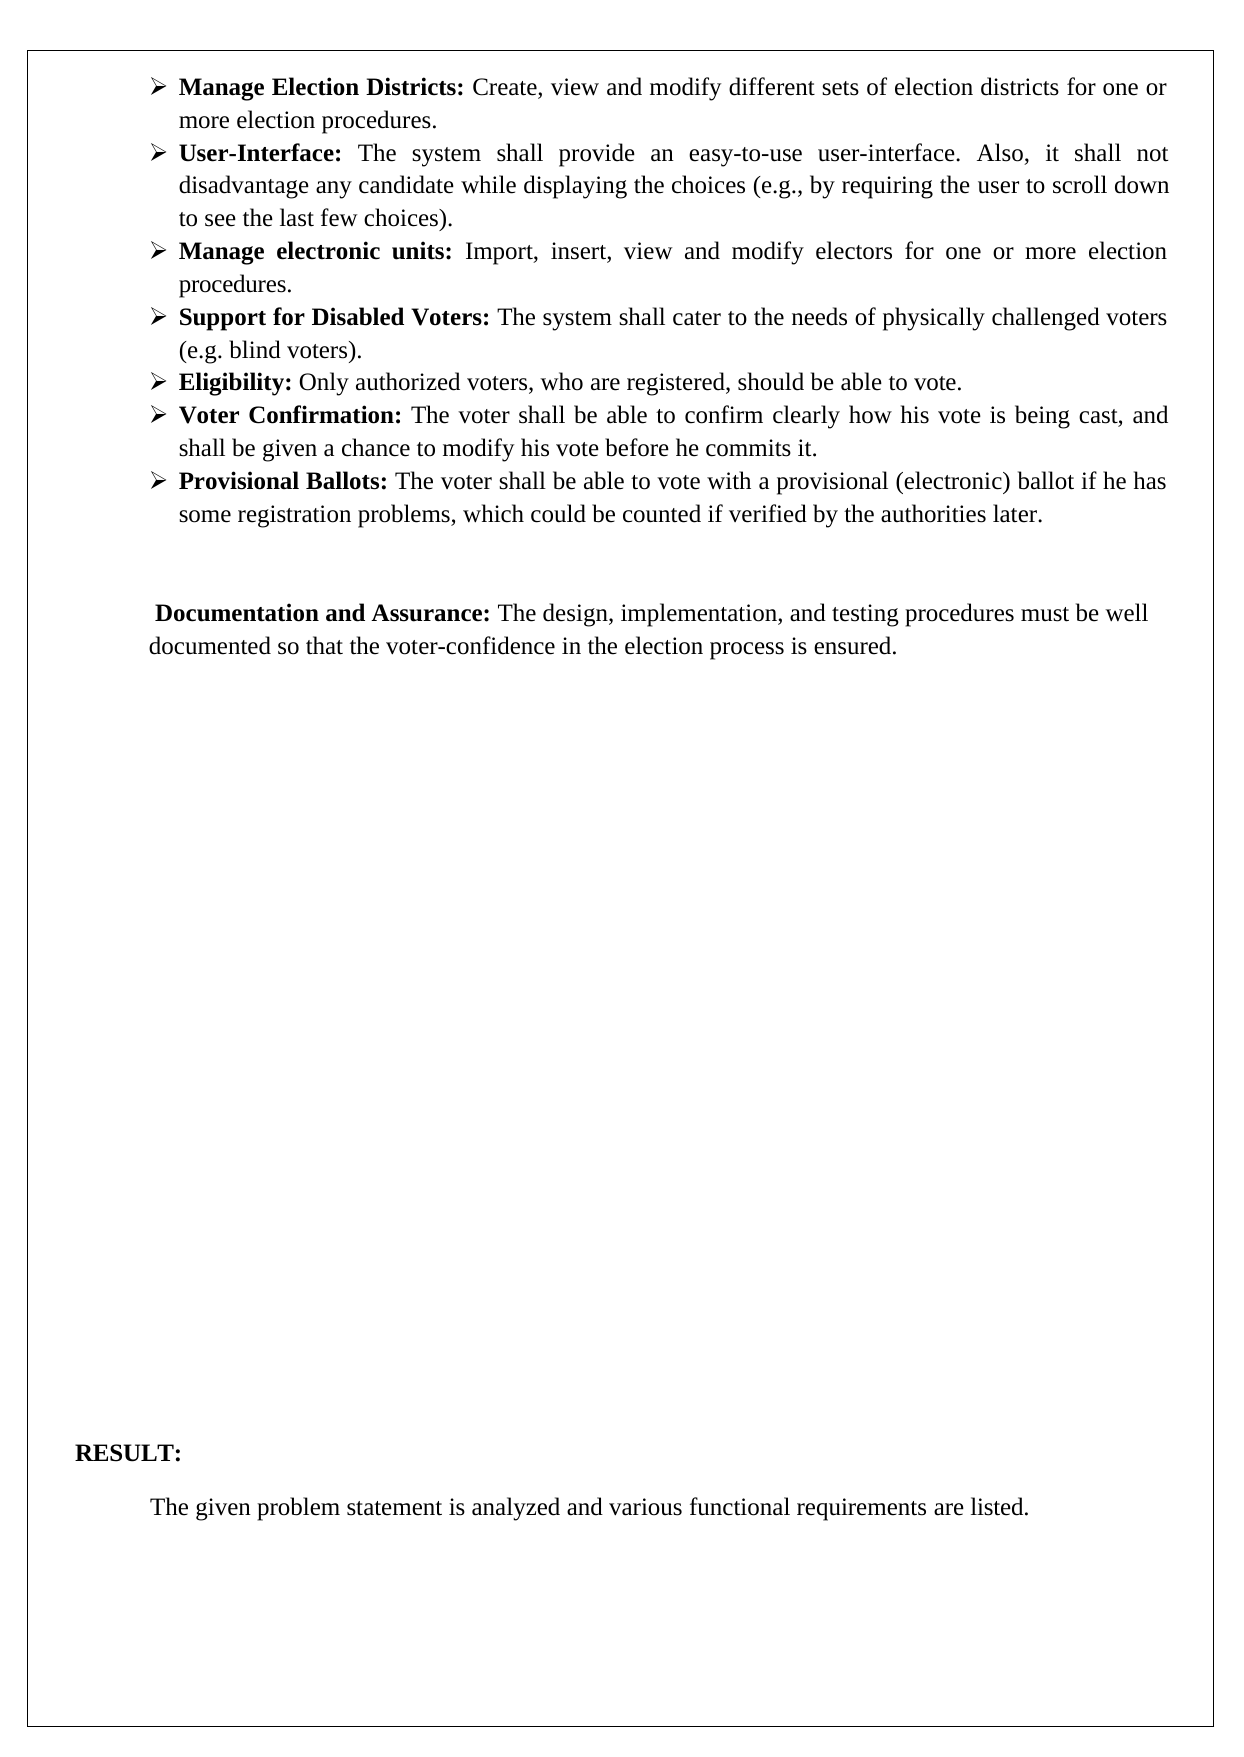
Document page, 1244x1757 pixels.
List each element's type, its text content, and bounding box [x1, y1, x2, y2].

list Manage Election Districts: Create, view and modify different sets of election districts for one or more election procedures. [149, 72, 1168, 133]
text Documentation and Assurance: The design, implementation, and testing procedures must be well documented so that the voter-confidence in the election process is ensured. [149, 598, 1213, 660]
list User-Interface: The system shall provide an easy-to-use user-interface. Also, it shall not disadvantage any candidate while displaying the choices (e.g., by requiring the user to scroll down to see the last few choices). [149, 138, 1170, 232]
text The given problem statement is analyzed and various functional requirements are listed. [150, 1492, 1213, 1521]
list Manage electronic units: Import, insert, view and modify electors for one or more election procedures. [149, 236, 1168, 298]
list Provisional Ballots: The voter shall be able to vote with a provisional (electronic) ballot if he has some registration problems, which could be counted if verified by the authorities later. [149, 466, 1168, 527]
subtitle RESULT: [75, 1438, 1213, 1467]
list Eligibility: Only authorized voters, who are registered, should be able to vote. [148, 368, 1213, 396]
list Voter Confirmation: The voter shall be able to confirm clearly how his vote is being cast, and shall be given a chance to modify his vote before he commits it. [149, 400, 1168, 462]
list Support for Disabled Voters: The system shall cater to the needs of physically challenged voters (e.g. blind voters). [149, 302, 1168, 364]
